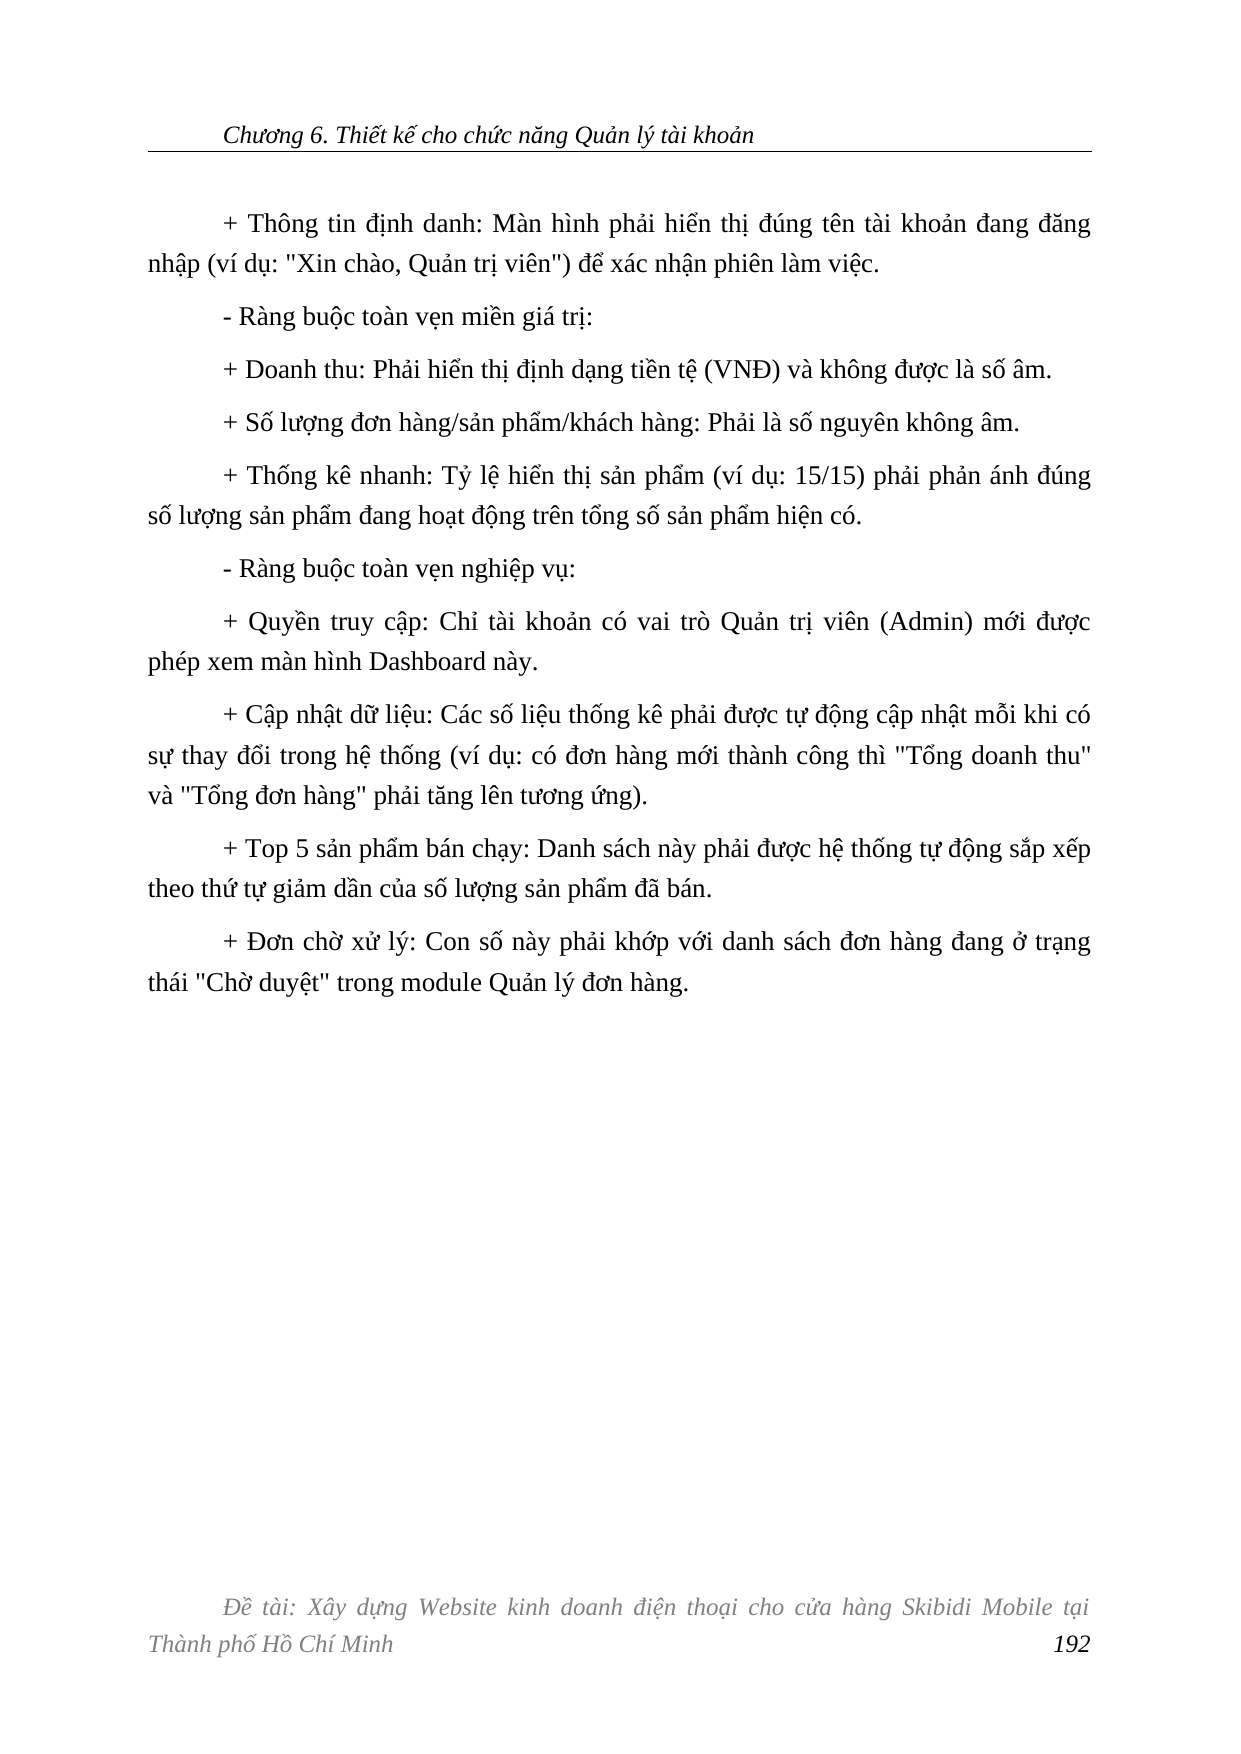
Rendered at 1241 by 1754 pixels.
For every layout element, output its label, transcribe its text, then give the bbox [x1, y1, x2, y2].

text + Đơn chờ xử lý: Con số này phải khớp với danh sách đơn hàng đang ở trạng thái "Chờ duyệt" trong module Quản lý đơn hàng. [148, 926, 1092, 997]
text + Doanh thu: Phải hiển thị định dạng tiền tệ (VNĐ) và không được là số âm. [148, 353, 1092, 384]
text + Quyền truy cập: Chỉ tài khoản có vai trò Quản trị viên (Admin) mới được phép xem màn hình Dashboard này. [148, 605, 1092, 677]
text + Top 5 sản phẩm bán chạy: Danh sách này phải được hệ thống tự động sắp xếp theo thứ tự giảm dần của số lượng sản phẩm đã bán. [148, 832, 1092, 904]
text + Số lượng đơn hàng/sản phẩm/khách hàng: Phải là số nguyên không âm. [148, 406, 1092, 437]
text - Ràng buộc toàn vẹn miền giá trị: [148, 300, 1092, 331]
text - Ràng buộc toàn vẹn nghiệp vụ: [148, 552, 1092, 583]
text + Thống kê nhanh: Tỷ lệ hiển thị sản phẩm (ví dụ: 15/15) phải phản ánh đúng số lượng sản phẩm đang hoạt động trên tổng số sản phẩm hiện có. [148, 459, 1092, 530]
text + Cập nhật dữ liệu: Các số liệu thống kê phải được tự động cập nhật mỗi khi có sự thay đổi trong hệ thống (ví dụ: có đơn hàng mới thành công thì "Tổng doanh thu" và "Tổng đơn hàng" phải tăng lên tương ứng). [148, 698, 1092, 810]
text + Thông tin định danh: Màn hình phải hiển thị đúng tên tài khoản đang đăng nhập (ví dụ: "Xin chào, Quản trị viên") để xác nhận phiên làm việc. [148, 207, 1092, 278]
